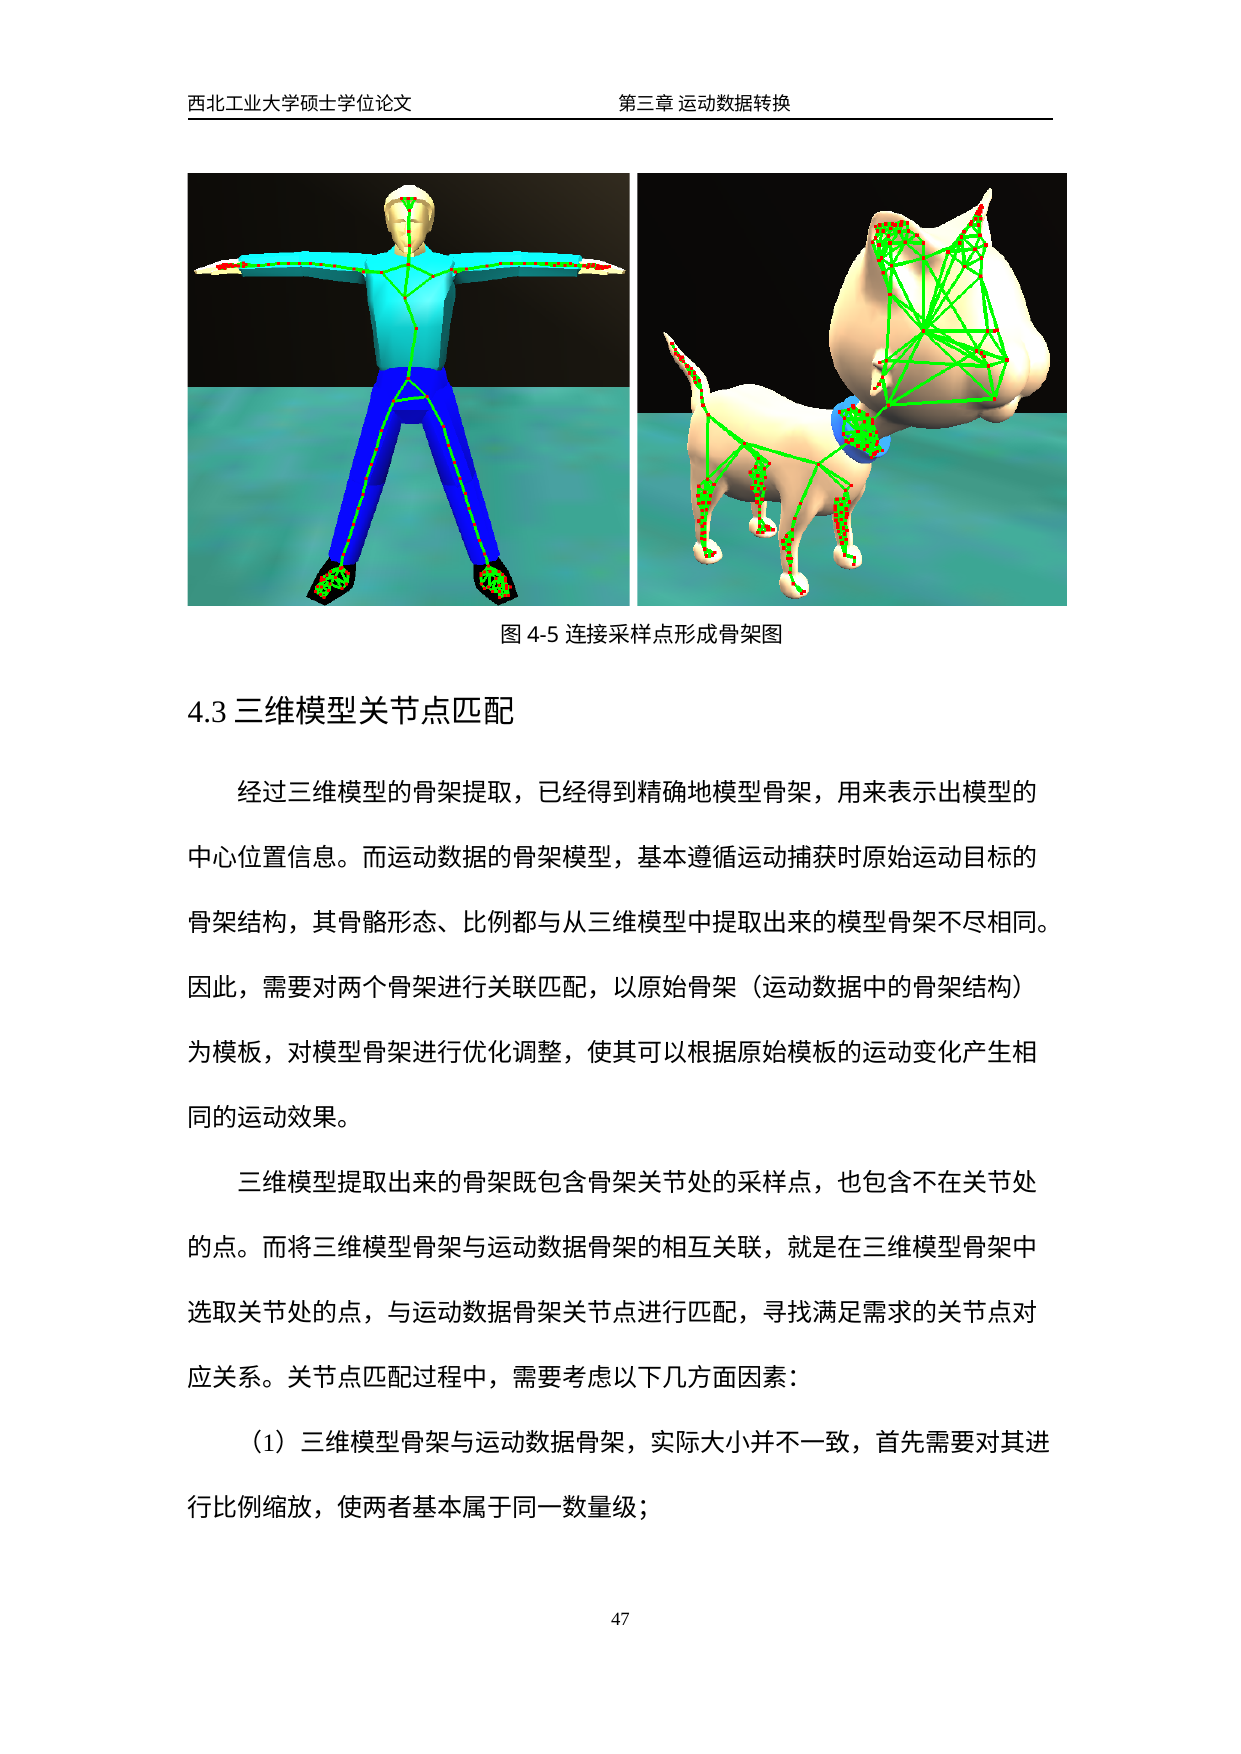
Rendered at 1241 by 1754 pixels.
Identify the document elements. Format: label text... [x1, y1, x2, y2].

table_header [626, 162, 1064, 617]
text （1）三维模型骨架与运动数据骨架，实际大小并不一致，首先需要对其进行比例缩放，使两者基本属于同一数量级； [187, 1408, 1053, 1538]
text 经过三维模型的骨架提取，已经得到精确地模型骨架，用来表示出模型的中心位置信息。而运动数据的骨架模型，基本遵循运动捕获时原始运动目标的骨架结构，其骨骼形态、比例都与从三维模型中提取出来的模型骨架不尽相同。因此，需要对两个骨架进行关联匹配，以原始骨架（运动数据中的骨架结构）为模板，对模型骨架进行优化调整，使其可以根据原始模板的运动变化产生相同的运动效果。 [187, 758, 1053, 1148]
picture [187, 173, 630, 606]
table_cell 图4-5 连接采样点形成骨架图 [176, 617, 1064, 649]
text 三维模型提取出来的骨架既包含骨架关节处的采样点，也包含不在关节处的点。而将三维模型骨架与运动数据骨架的相互关联，就是在三维模型骨架中选取关节处的点，与运动数据骨架关节点进行匹配，寻找满足需求的关节点对应关系。关节点匹配过程中，需要考虑以下几方面因素： [187, 1148, 1053, 1408]
table_header [176, 162, 626, 617]
picture [637, 173, 1067, 606]
subtitle 4.3三维模型关节点匹配 [187, 677, 1053, 742]
